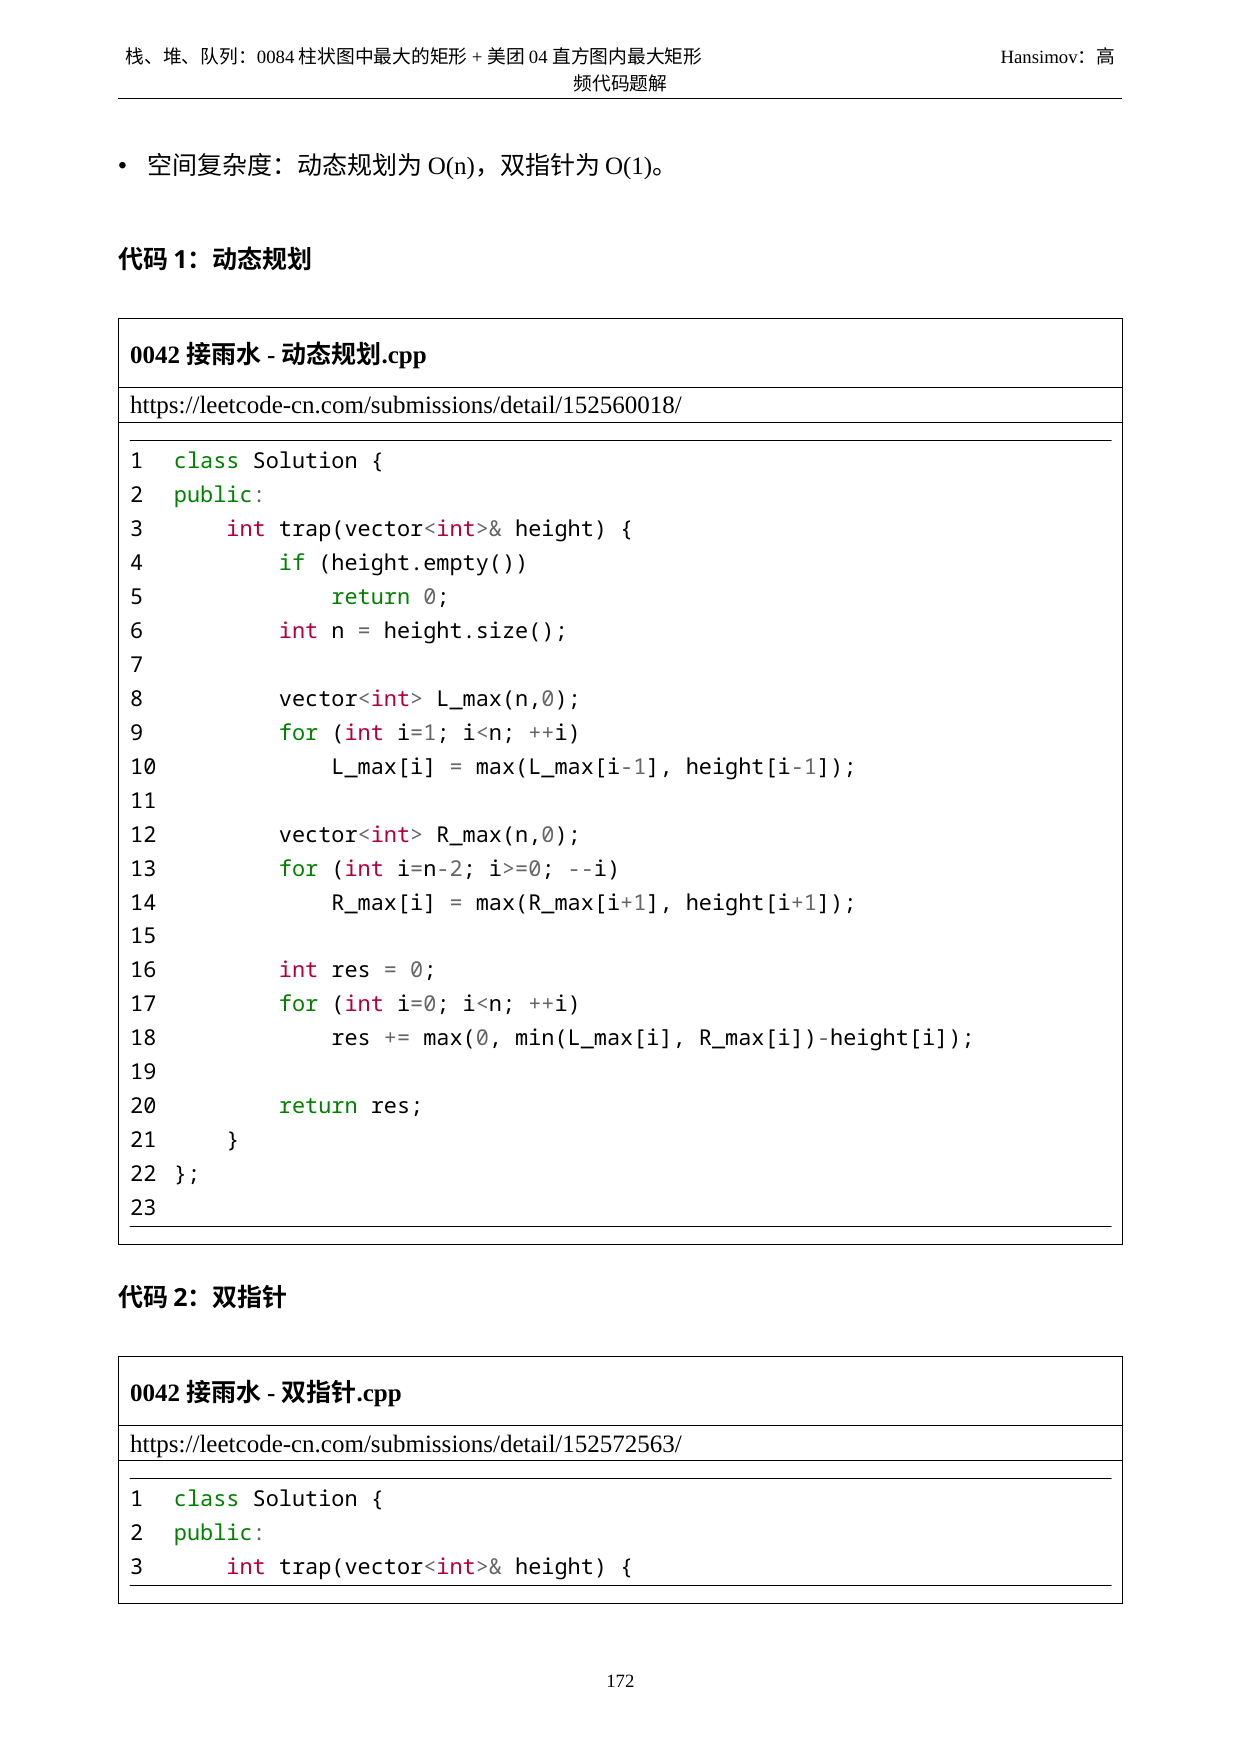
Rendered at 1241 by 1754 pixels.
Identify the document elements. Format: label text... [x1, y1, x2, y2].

subtitle 代码1：动态规划 [118, 224, 1097, 292]
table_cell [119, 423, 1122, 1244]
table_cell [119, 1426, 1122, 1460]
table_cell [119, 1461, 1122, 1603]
subtitle 代码2：双指针 [118, 1262, 1097, 1330]
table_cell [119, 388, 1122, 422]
text 空间复杂度：动态规划为O(n)，双指针为O(1)。 [118, 130, 1122, 198]
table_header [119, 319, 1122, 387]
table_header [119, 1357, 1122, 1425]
